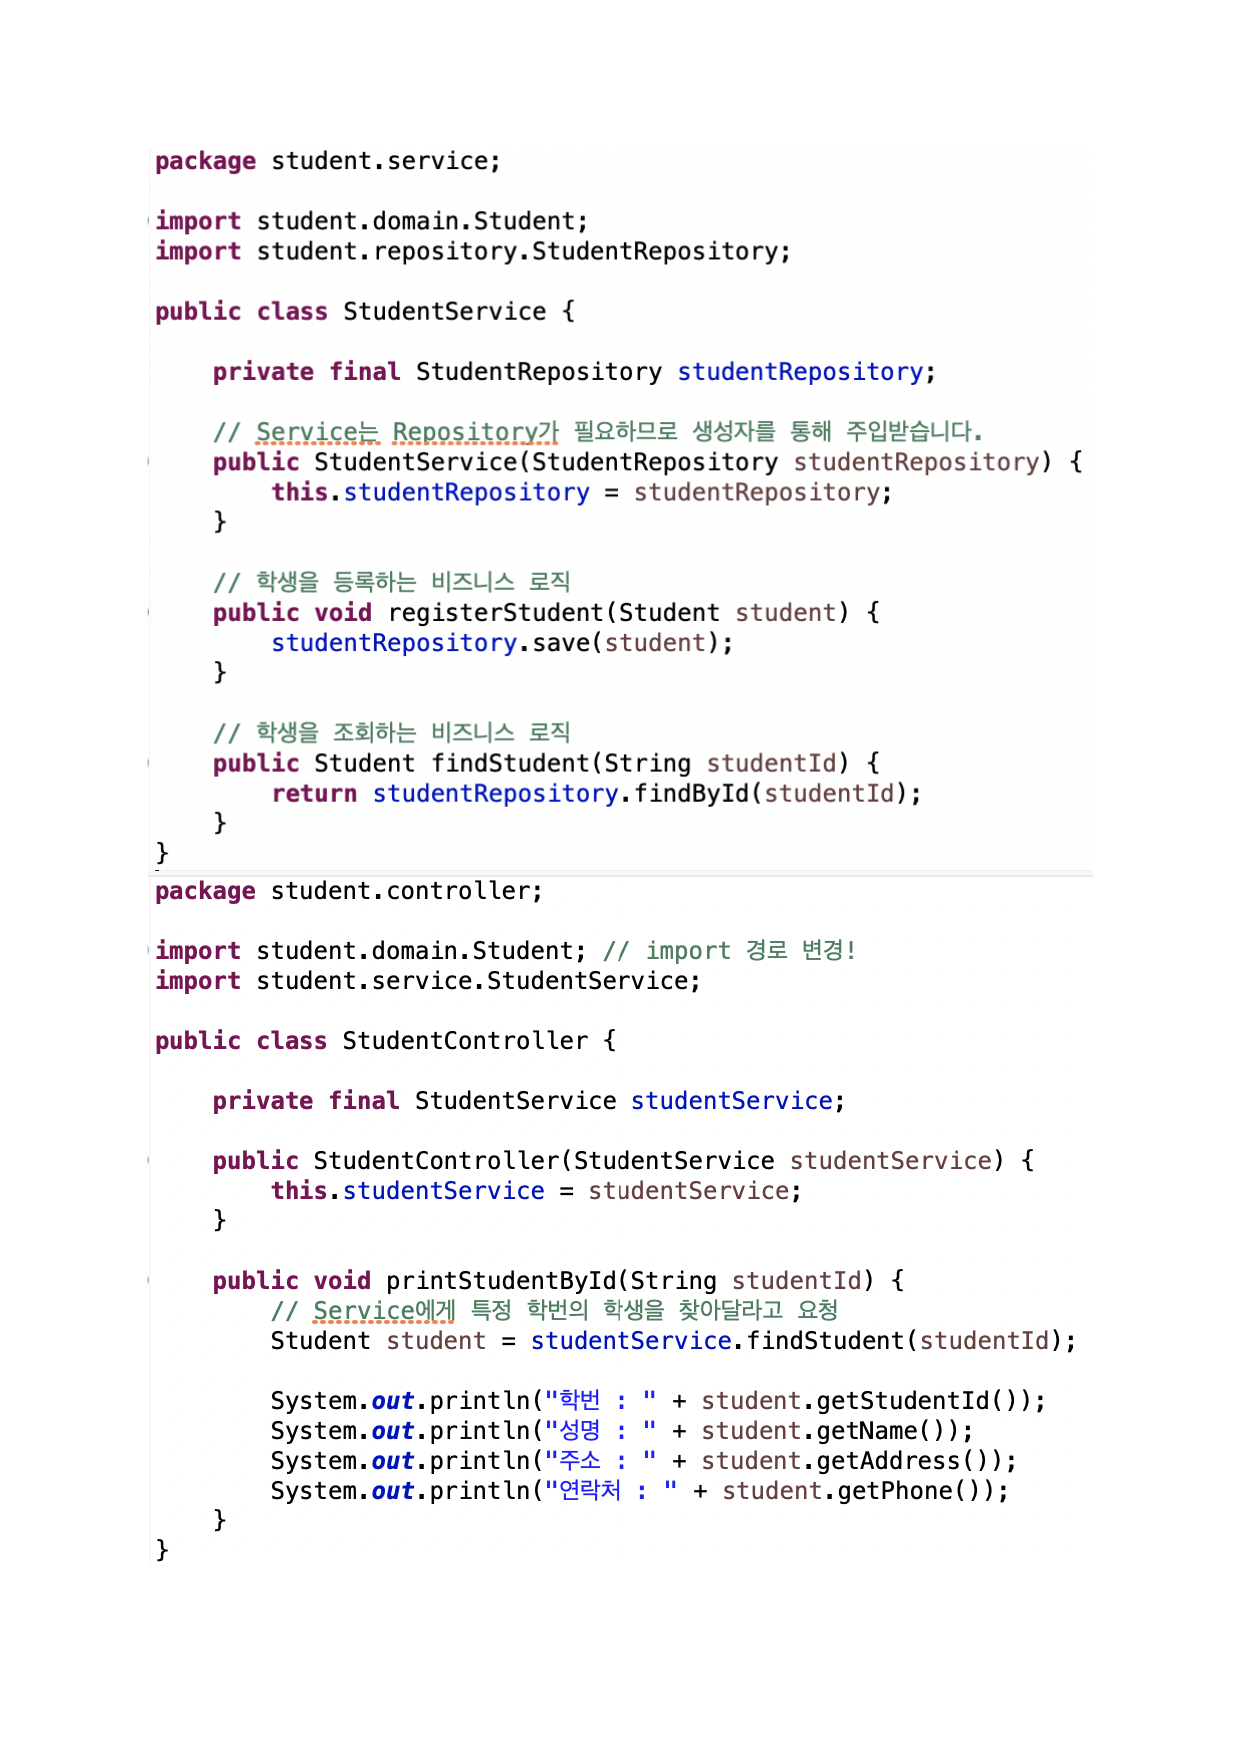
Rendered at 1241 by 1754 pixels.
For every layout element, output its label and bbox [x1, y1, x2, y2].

picture [147, 147, 1093, 1566]
